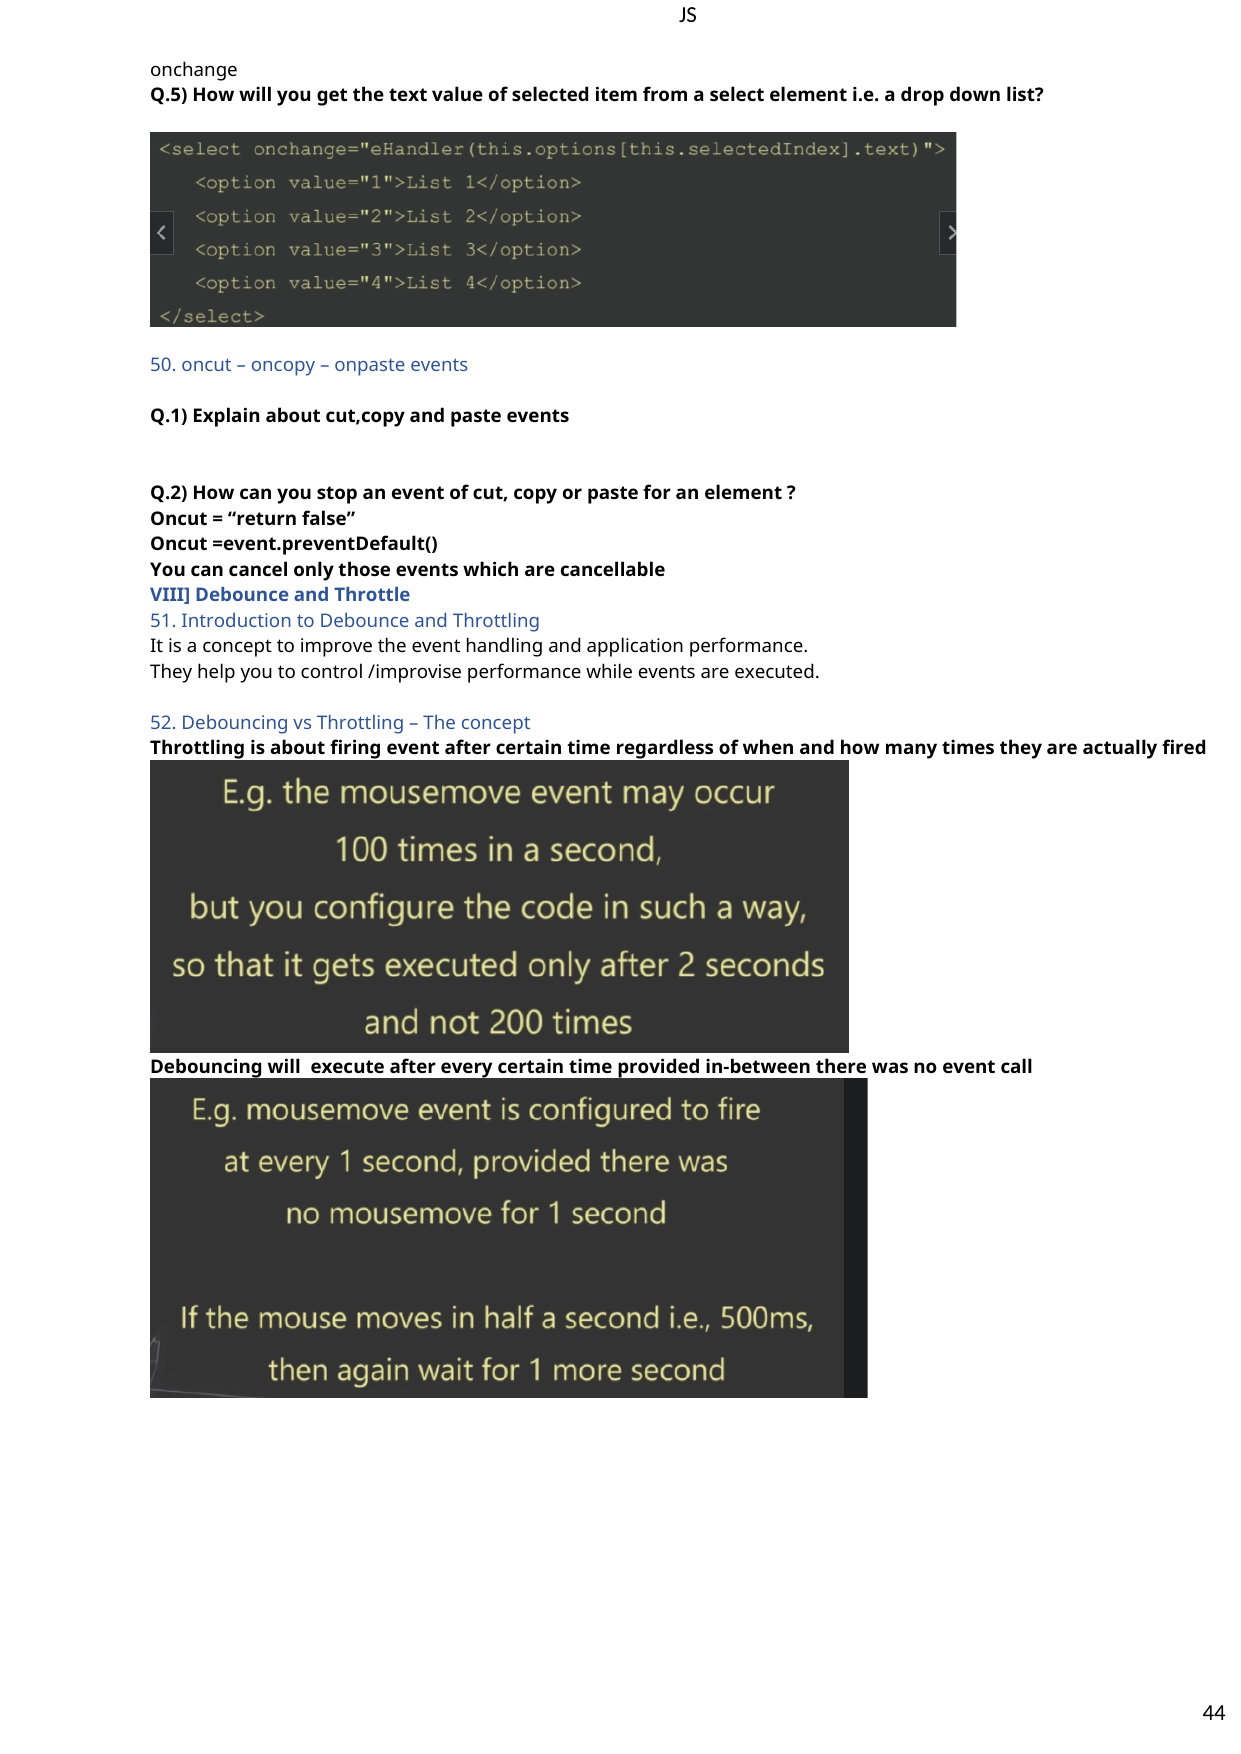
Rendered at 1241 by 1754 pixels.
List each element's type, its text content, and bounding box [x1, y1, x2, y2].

text Oncut =event.preventDefault() [150, 530, 1225, 556]
subtitle 50. oncut – oncopy – onpaste events [150, 352, 1225, 377]
picture [150, 1078, 868, 1398]
text You can cancel only those events which are cancellable [150, 556, 1225, 581]
text Debouncing will execute after every certain time provided in-between there was no event call [150, 1053, 1225, 1078]
subtitle 52. Debouncing vs Throttling – The concept [150, 709, 1225, 734]
text It is a concept to improve the event handling and application performance. [150, 632, 1225, 658]
text Throttling is about firing event after certain time regardless of when and how many times they are actually fired [150, 734, 1225, 760]
subtitle VIII] Debounce and Throttle [150, 581, 1225, 607]
text Oncut = “return false” [150, 505, 1225, 530]
picture [150, 760, 849, 1053]
text Q.5) How will you get the text value of selected item from a select element i.e. a drop down list? [150, 82, 1225, 107]
picture [150, 132, 957, 327]
text Q.2) How can you stop an event of cut, copy or paste for an element ? [150, 479, 1225, 505]
text They help you to control /improvise performance while events are executed. [150, 658, 1225, 683]
text onchange [150, 56, 1225, 82]
text Q.1) Explain about cut,copy and paste events [150, 403, 1225, 428]
subtitle 51. Introduction to Debounce and Throttling [150, 607, 1225, 632]
